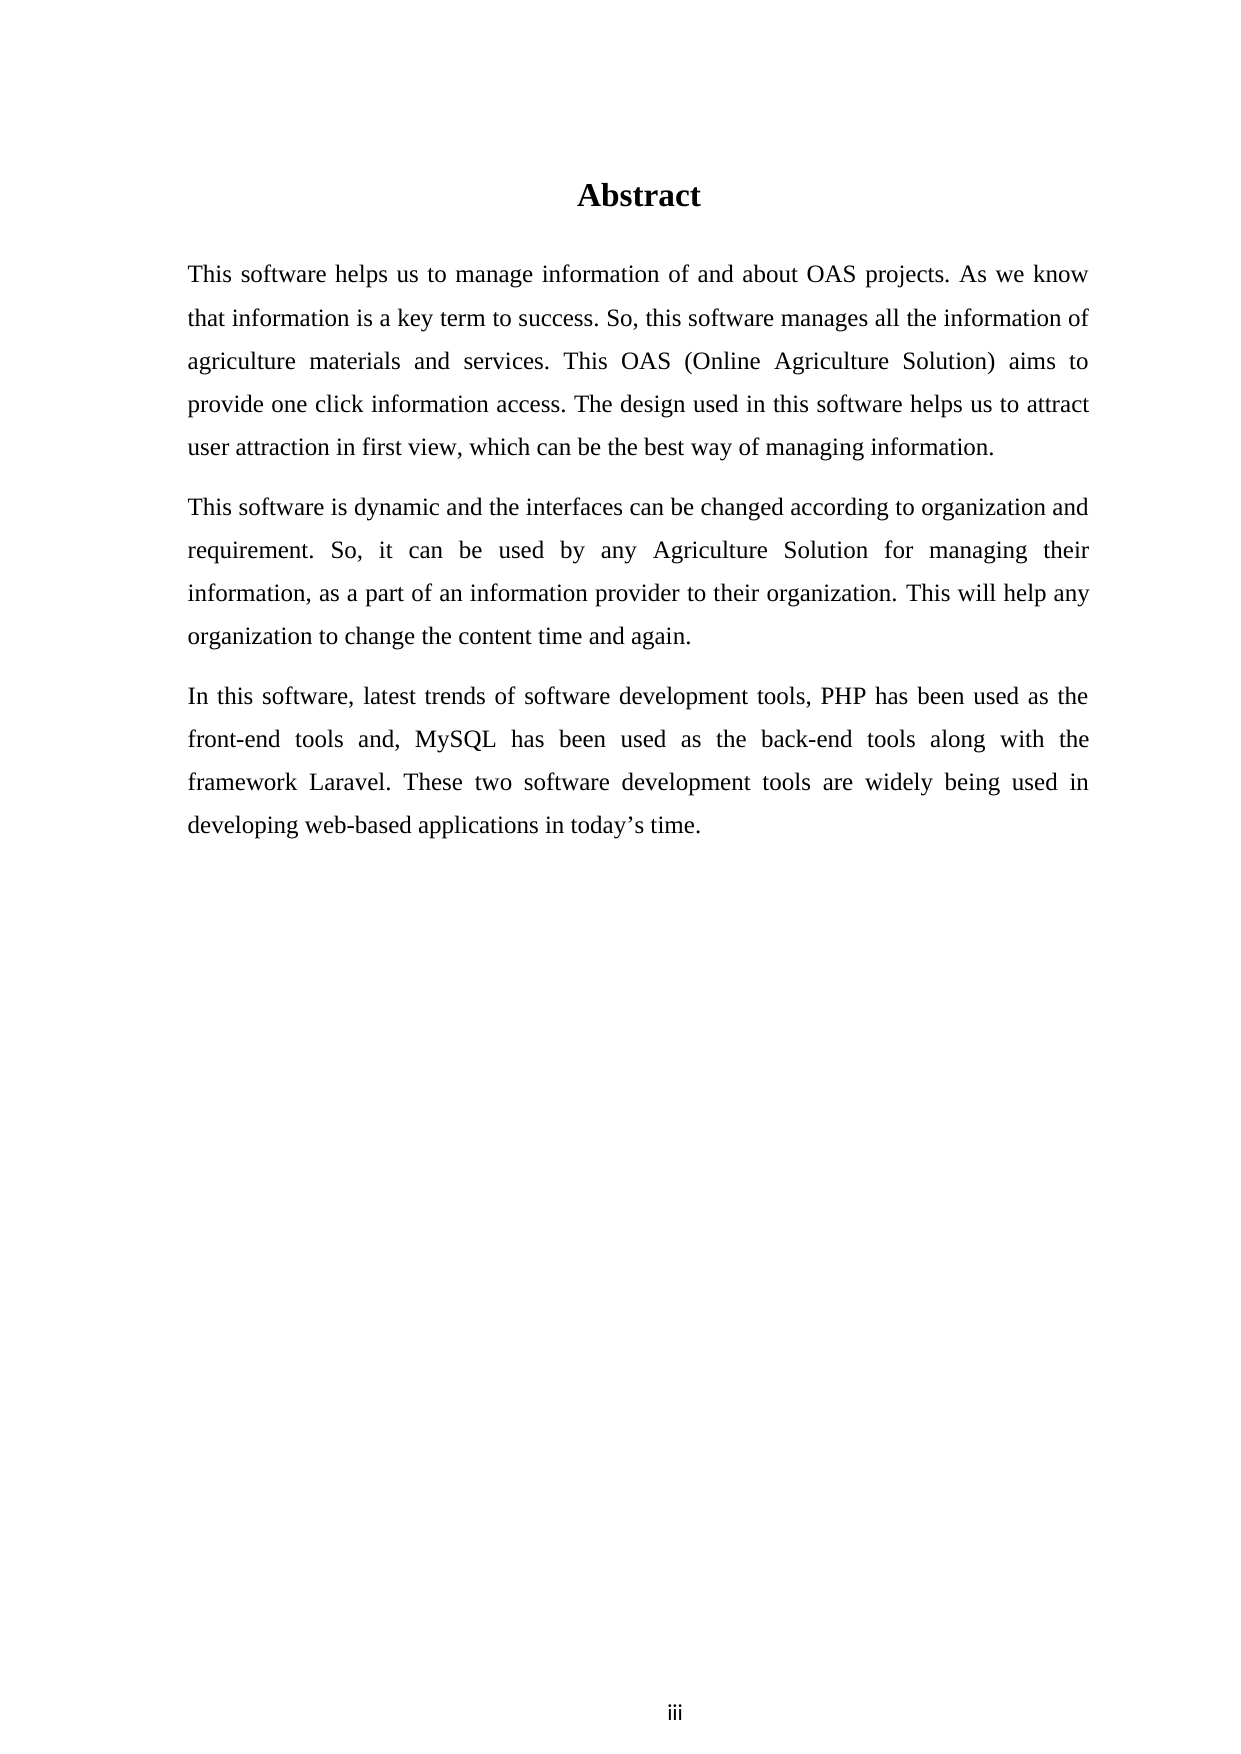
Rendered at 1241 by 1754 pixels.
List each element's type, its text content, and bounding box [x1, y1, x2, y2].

text In this software, latest trends of software development tools, PHP has been used as the front-end tools and, MySQL has been used as the back-end tools along with the framework Laravel. These two software development tools are widely being used in developing web-based applications in today’s time. [187, 681, 1090, 839]
subtitle Abstract [187, 175, 1090, 213]
text This software helps us to manage information of and about OAS projects. As we know that information is a key term to success. So, this software manages all the information of agriculture materials and services. This OAS (Online Agriculture Solution) aims to provide one click information access. The design used in this software helps us to attract user attraction in first view, which can be the best way of managing information. [187, 259, 1090, 461]
text This software is dynamic and the interfaces can be changed according to organization and requirement. So, it can be used by any Agriculture Solution for managing their information, as a part of an information provider to their organization. This will help any organization to change the content time and again. [187, 492, 1090, 650]
